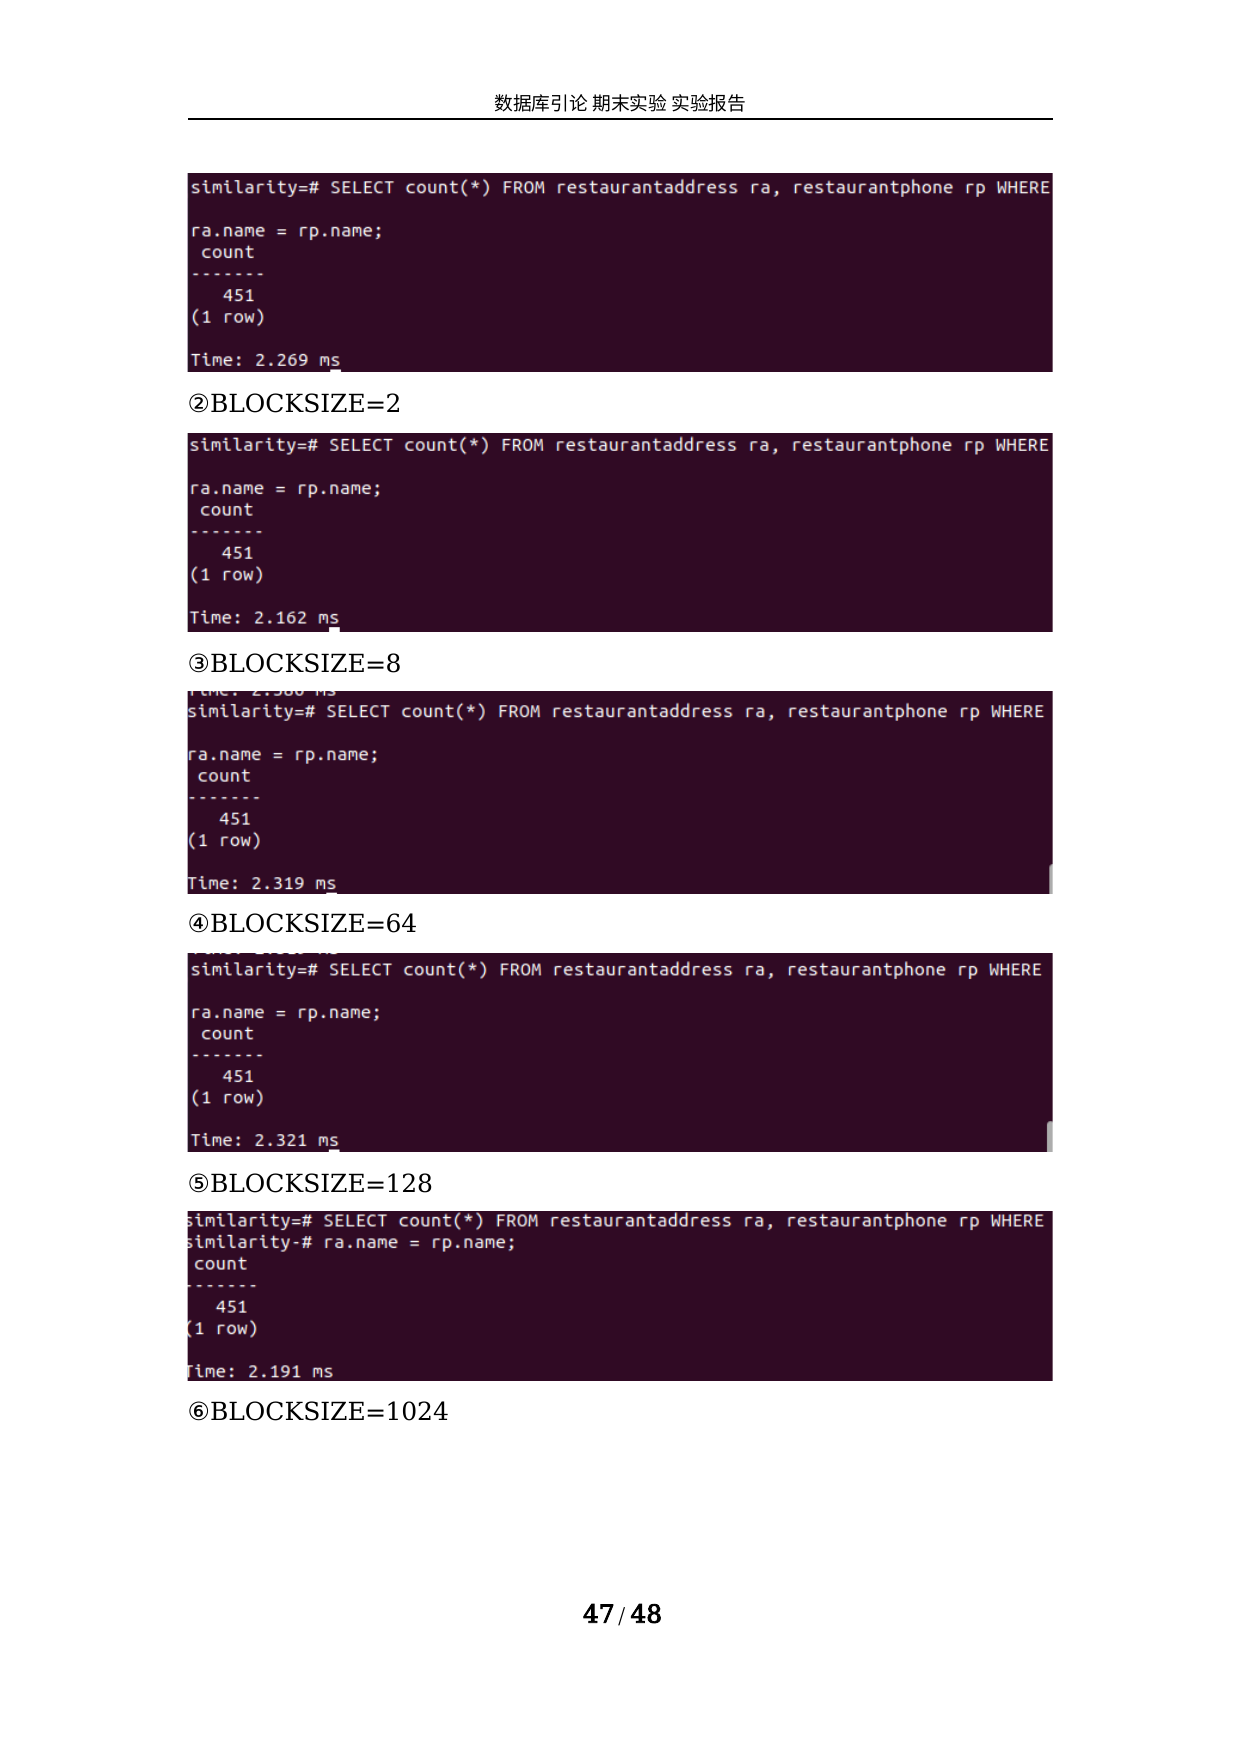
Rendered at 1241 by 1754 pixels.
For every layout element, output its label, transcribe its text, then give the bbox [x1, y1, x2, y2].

picture [187, 691, 1053, 894]
picture [187, 953, 1053, 1152]
picture [187, 173, 1053, 372]
text ②BLOCKSIZE=2 [187, 386, 1053, 419]
text ⑤BLOCKSIZE=128 [187, 1166, 1053, 1199]
picture [187, 433, 1053, 632]
text ④BLOCKSIZE=64 [187, 906, 1053, 939]
picture [187, 1211, 1053, 1381]
text ⑥BLOCKSIZE=1024 [187, 1394, 1053, 1426]
text ③BLOCKSIZE=8 [187, 646, 1053, 679]
